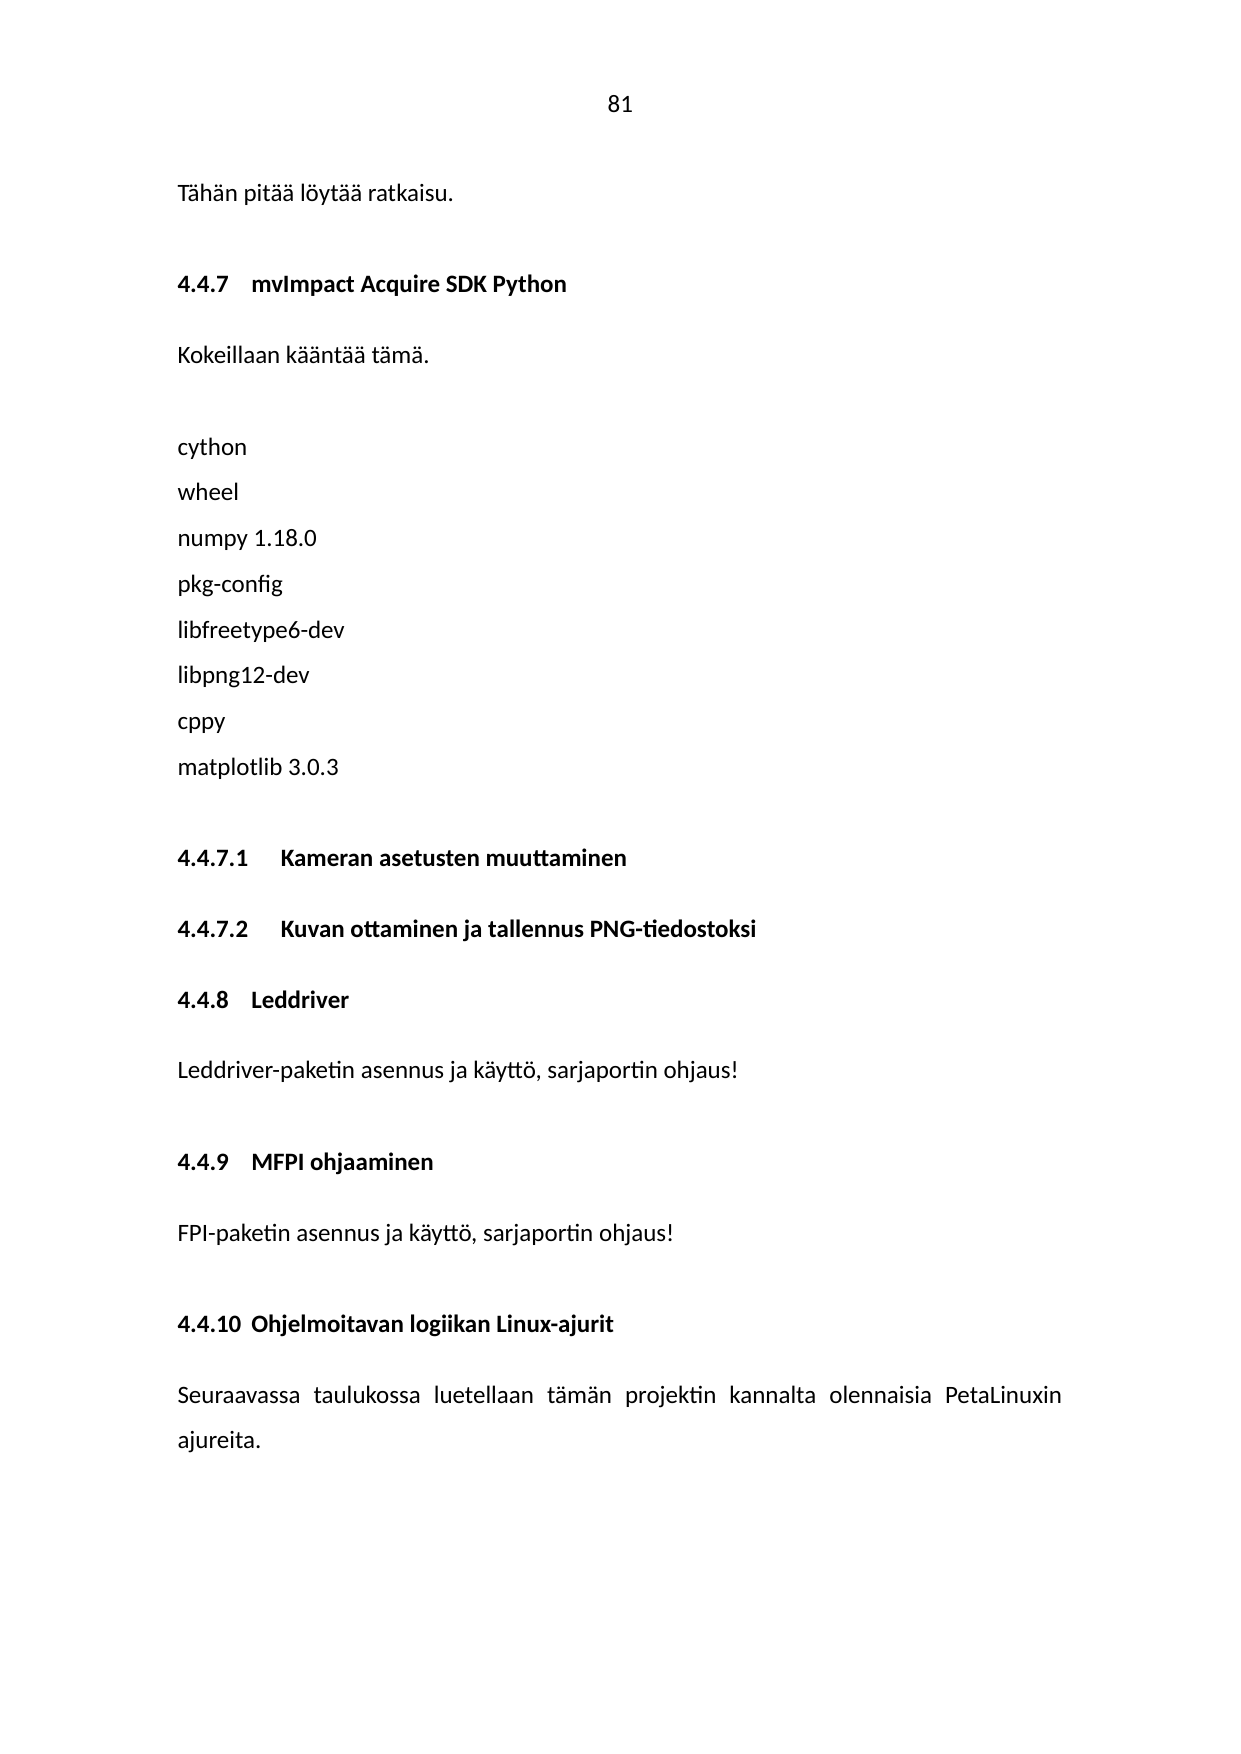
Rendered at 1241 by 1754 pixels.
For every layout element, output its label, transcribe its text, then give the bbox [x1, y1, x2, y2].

text cppy [177, 705, 1063, 736]
text libfreetype6-dev [177, 614, 1063, 644]
text FPI-paketin asennus ja käyttö, sarjaportin ohjaus! [177, 1217, 1063, 1247]
text Tähän pitää löytää ratkaisu. [177, 177, 1063, 208]
text numpy 1.18.0 [177, 522, 1063, 553]
text Leddriver-paketin asennus ja käyttö, sarjaportin ohjaus! [177, 1054, 1063, 1085]
subtitle Kuvan ottaminen ja tallennus PNG-tiedostoksi [177, 913, 1063, 944]
subtitle Kameran asetusten muuttaminen [177, 842, 1063, 873]
subtitle Ohjelmoitavan logiikan Linux-ajurit [177, 1308, 1063, 1339]
text cython [177, 431, 1063, 461]
text matplotlib 3.0.3 [177, 751, 1063, 781]
text libpng12-dev [177, 659, 1063, 690]
text Kokeillaan kääntää tämä. [177, 339, 1063, 370]
subtitle mvImpact Acquire SDK Python [177, 269, 1063, 299]
subtitle Leddriver [177, 984, 1063, 1014]
text Seuraavassa taulukossa luetellaan tämän projektin kannalta olennaisia PetaLinuxin ajureita. [177, 1379, 1063, 1455]
text wheel [177, 477, 1063, 507]
subtitle MFPI ohjaaminen [177, 1146, 1063, 1177]
text pkg-config [177, 568, 1063, 598]
